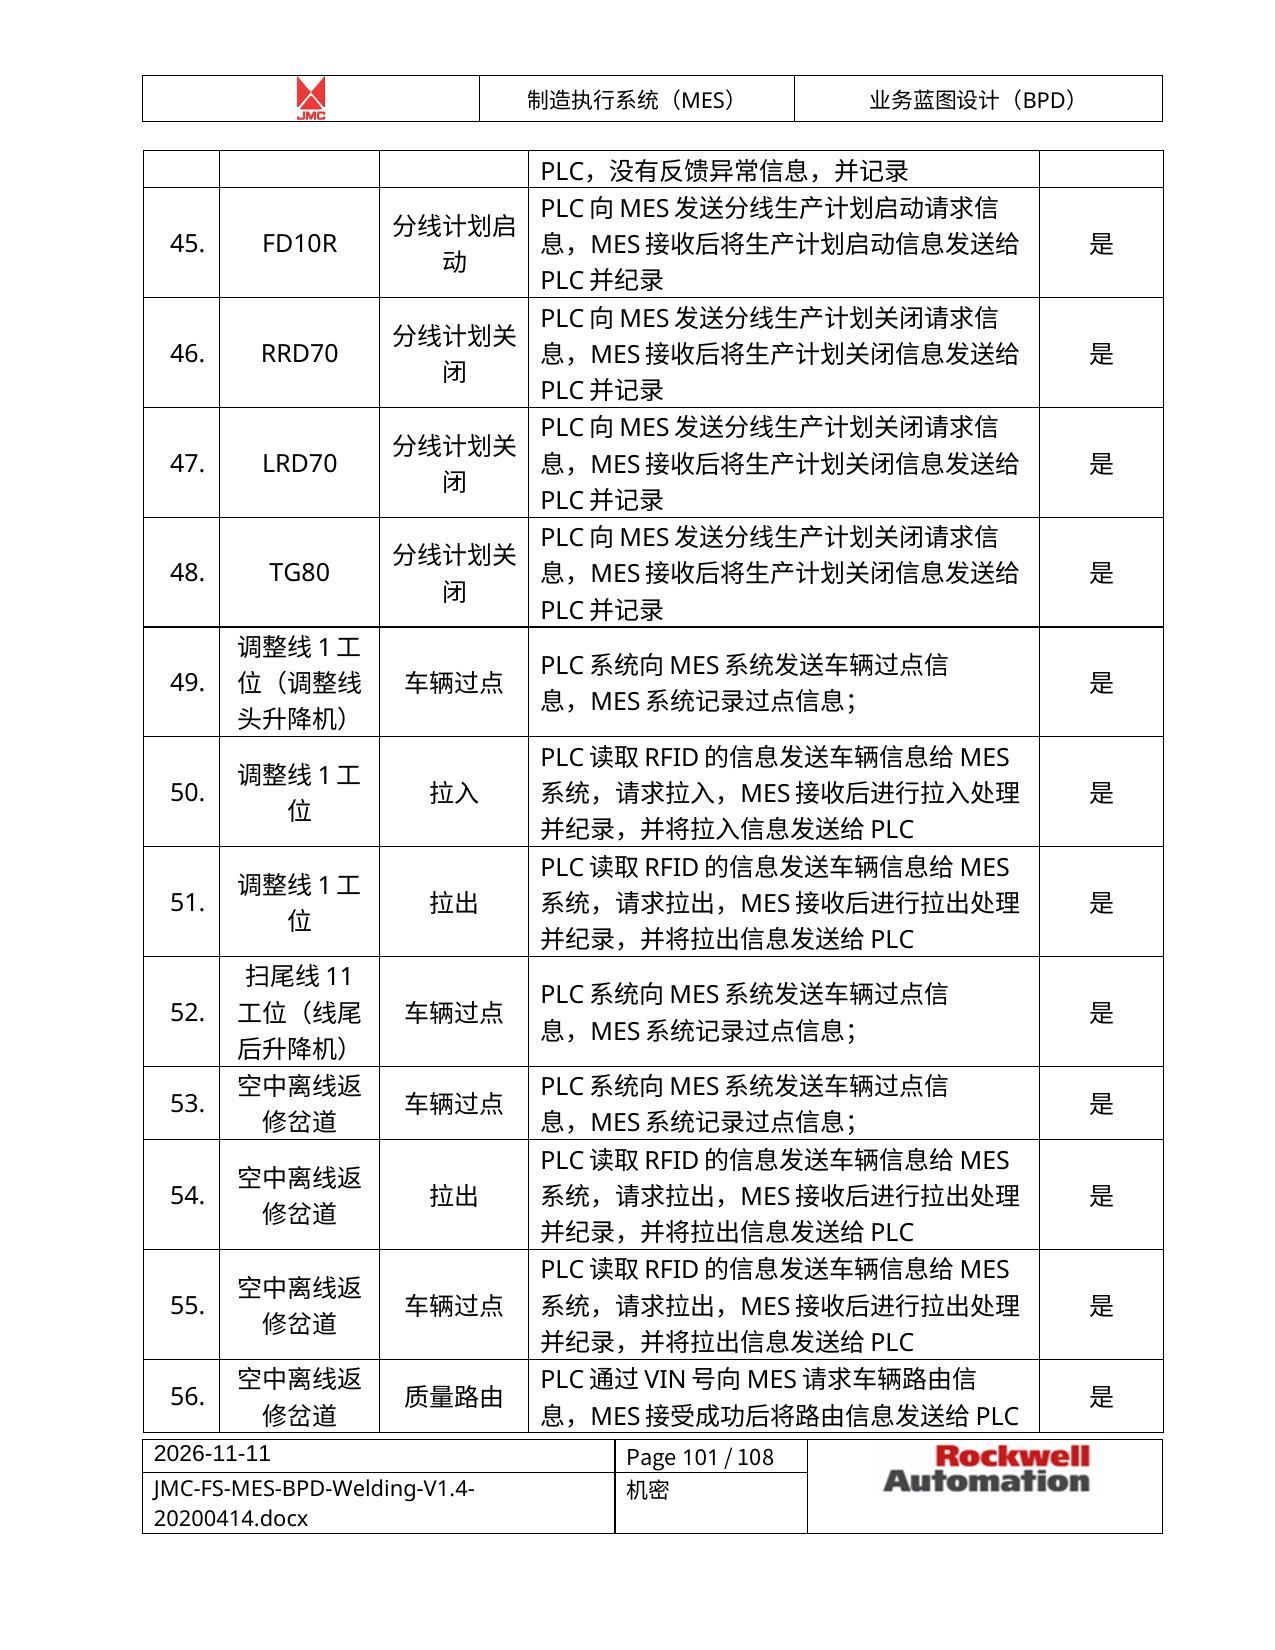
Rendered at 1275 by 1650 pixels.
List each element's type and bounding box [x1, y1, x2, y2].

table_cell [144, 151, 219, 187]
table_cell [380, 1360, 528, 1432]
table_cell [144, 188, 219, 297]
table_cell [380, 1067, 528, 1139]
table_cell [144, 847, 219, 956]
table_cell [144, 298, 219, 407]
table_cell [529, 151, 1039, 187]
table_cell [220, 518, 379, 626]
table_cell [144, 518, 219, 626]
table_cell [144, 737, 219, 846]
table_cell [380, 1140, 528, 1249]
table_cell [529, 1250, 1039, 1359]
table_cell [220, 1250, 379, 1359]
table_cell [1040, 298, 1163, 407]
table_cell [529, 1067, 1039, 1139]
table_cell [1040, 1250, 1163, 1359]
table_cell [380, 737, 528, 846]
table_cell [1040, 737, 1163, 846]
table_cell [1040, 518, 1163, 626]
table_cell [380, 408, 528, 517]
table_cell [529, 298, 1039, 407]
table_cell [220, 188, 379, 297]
picture [868, 1440, 1101, 1497]
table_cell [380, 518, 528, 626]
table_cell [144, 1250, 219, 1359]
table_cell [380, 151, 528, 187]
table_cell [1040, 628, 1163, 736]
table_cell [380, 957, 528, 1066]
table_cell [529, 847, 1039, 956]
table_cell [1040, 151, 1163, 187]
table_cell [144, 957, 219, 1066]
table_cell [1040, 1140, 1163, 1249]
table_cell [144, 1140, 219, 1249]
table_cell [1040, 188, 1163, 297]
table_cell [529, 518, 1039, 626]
picture [296, 76, 326, 121]
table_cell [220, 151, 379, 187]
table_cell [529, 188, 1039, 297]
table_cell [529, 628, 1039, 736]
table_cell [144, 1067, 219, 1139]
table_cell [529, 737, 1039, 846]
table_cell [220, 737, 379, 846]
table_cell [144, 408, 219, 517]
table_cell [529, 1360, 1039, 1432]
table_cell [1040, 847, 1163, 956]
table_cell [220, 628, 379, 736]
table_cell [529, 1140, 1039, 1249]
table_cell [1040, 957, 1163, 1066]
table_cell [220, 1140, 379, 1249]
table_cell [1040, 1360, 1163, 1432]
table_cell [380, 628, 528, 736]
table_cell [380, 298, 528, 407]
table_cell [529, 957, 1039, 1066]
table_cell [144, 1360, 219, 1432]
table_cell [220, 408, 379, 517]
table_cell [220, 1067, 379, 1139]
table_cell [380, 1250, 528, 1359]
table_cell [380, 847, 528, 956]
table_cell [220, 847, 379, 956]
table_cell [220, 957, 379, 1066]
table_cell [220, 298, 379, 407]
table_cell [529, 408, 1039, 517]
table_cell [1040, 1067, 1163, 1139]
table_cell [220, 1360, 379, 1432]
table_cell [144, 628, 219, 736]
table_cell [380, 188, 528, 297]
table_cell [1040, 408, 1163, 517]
